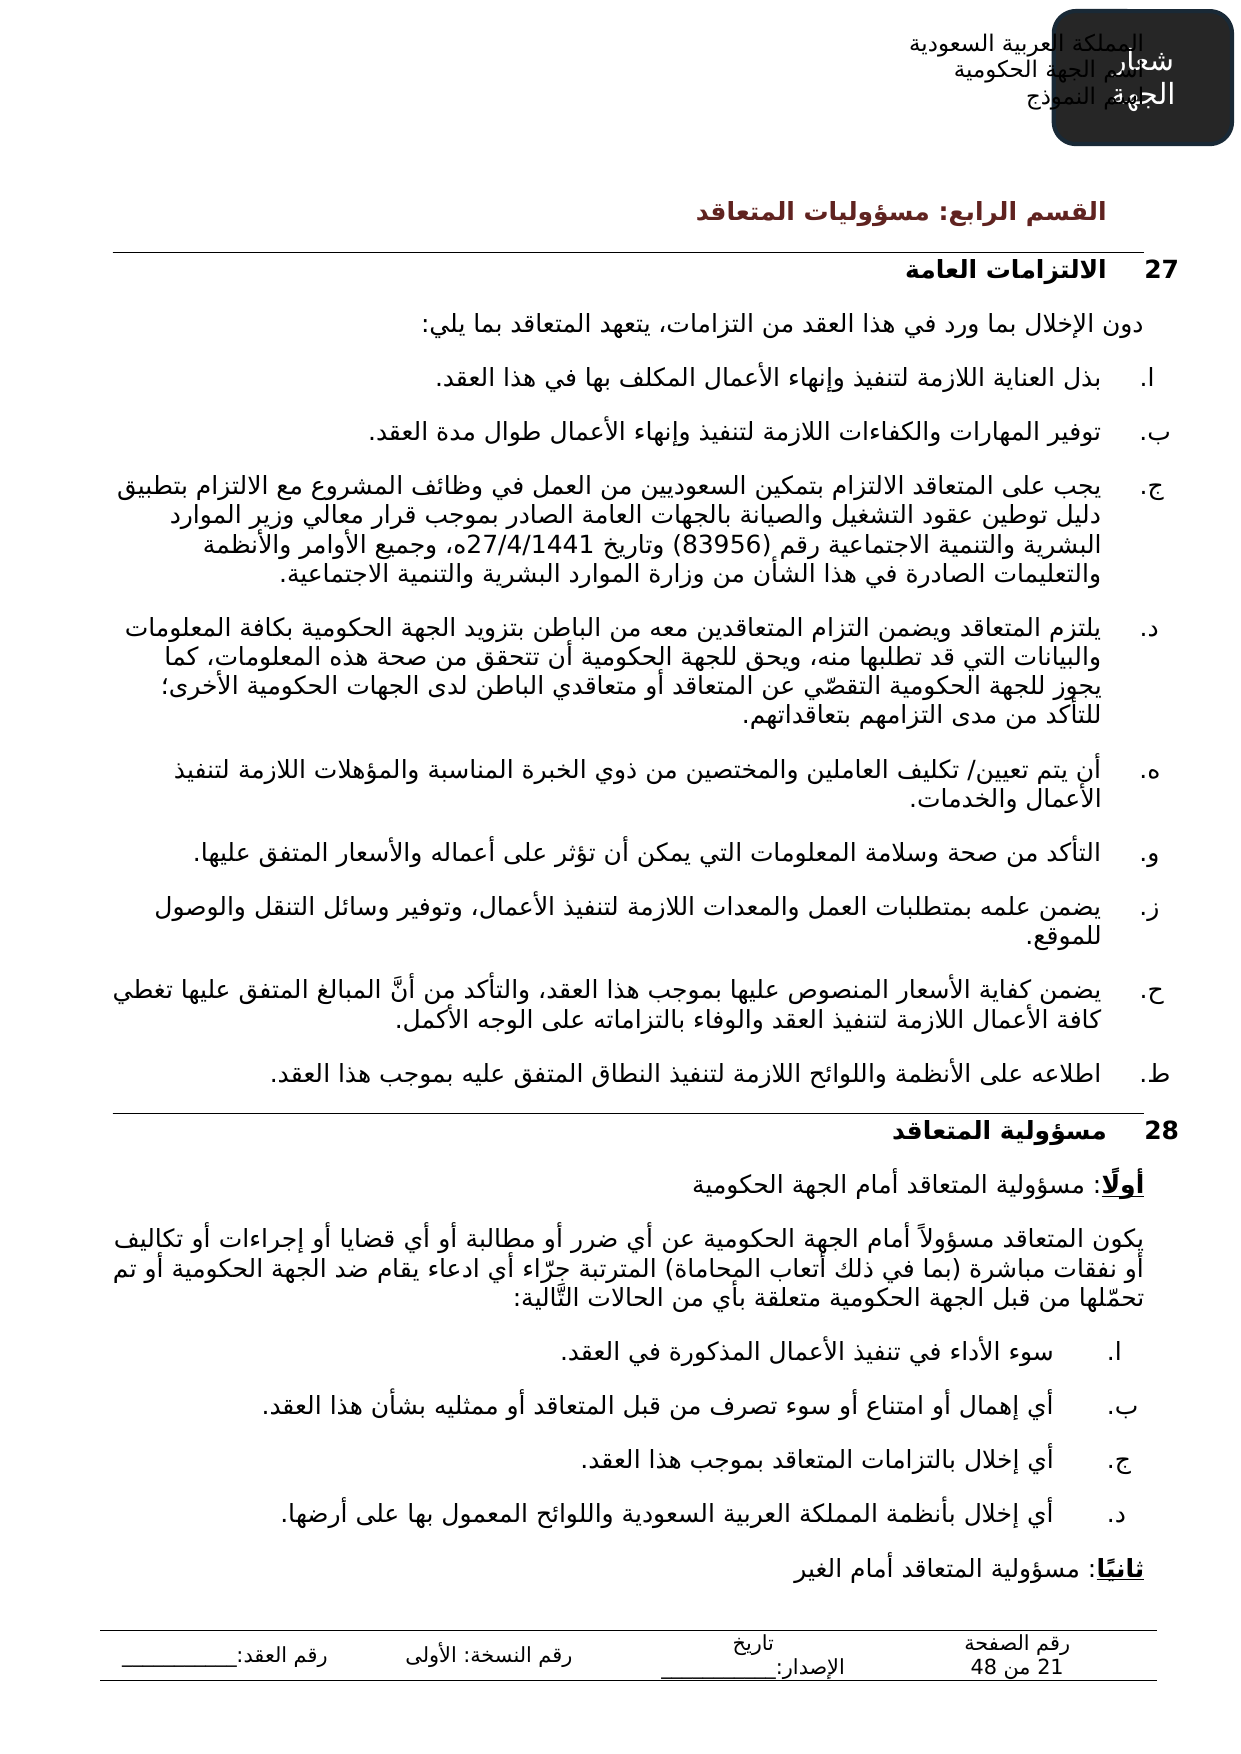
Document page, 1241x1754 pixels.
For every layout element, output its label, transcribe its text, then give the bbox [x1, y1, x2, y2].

text أولًا: مسؤولية المتعاقد أمام الجهة الحكومية [112, 1170, 1144, 1199]
list اطلاعه على الأنظمة واللوائح اللازمة لتنفيذ النطاق المتفق عليه بموجب هذا العقد. [112, 1059, 1139, 1088]
subtitle الالتزامات العامة [112, 253, 1144, 284]
list يضمن كفاية الأسعار المنصوص عليها بموجب هذا العقد، والتأكد من أنَّ المبالغ المتفق عليها تغطي كافة الأعمال اللازمة لتنفيذ العقد والوفاء بالتزاماته على الوجه الأكمل. [112, 976, 1139, 1034]
list يلتزم المتعاقد ويضمن التزام المتعاقدين معه من الباطن بتزويد الجهة الحكومية بكافة المعلومات والبيانات التي قد تطلبها منه، ويحق للجهة الحكومية أن تتحقق من صحة هذه المعلومات، كما يجوز للجهة الحكومية التقصّي عن المتعاقد أو متعاقدي الباطن لدى الجهات الحكومية الأخرى؛ للتأكد من مدى التزامهم بتعاقداتهم. [112, 613, 1139, 730]
list يجب على المتعاقد الالتزام بتمكين السعوديين من العمل في وظائف المشروع مع الالتزام بتطبيق دليل توطين عقود التشغيل والصيانة بالجهات العامة الصادر بموجب قرار معالي وزير الموارد البشرية والتنمية الاجتماعية رقم (83956) وتاريخ 27/4/1441ه، وجميع الأوامر والأنظمة والتعليمات الصادرة في هذا الشأن من وزارة الموارد البشرية والتنمية الاجتماعية. [112, 471, 1139, 588]
list بذل العناية اللازمة لتنفيذ وإنهاء الأعمال المكلف بها في هذا العقد. [112, 363, 1139, 392]
subtitle مسؤولية المتعاقد [112, 1114, 1144, 1145]
list أي إخلال بأنظمة المملكة العربية السعودية واللوائح المعمول بها على أرضها. [112, 1499, 1107, 1529]
text يكون المتعاقد مسؤولاً أمام الجهة الحكومية عن أي ضرر أو مطالبة أو أي قضايا أو إجراءات أو تكاليف أو نفقات مباشرة (بما في ذلك أتعاب المحاماة) المترتبة جرّاء أي ادعاء يقام ضد الجهة الحكومية أو تم تحمّلها من قبل الجهة الحكومية متعلقة بأي من الحالات التَّالية: [112, 1224, 1144, 1312]
list سوء الأداء في تنفيذ الأعمال المذكورة في العقد. [112, 1337, 1107, 1366]
list أن يتم تعيين/ تكليف العاملين والمختصين من ذوي الخبرة المناسبة والمؤهلات اللازمة لتنفيذ الأعمال والخدمات. [112, 755, 1139, 813]
text دون الإخلال بما ورد في هذا العقد من التزامات، يتعهد المتعاقد بما يلي: [112, 309, 1144, 338]
subtitle القسم الرابع: مسؤوليات المتعاقد [112, 197, 1107, 227]
text ثانيًا: مسؤولية المتعاقد أمام الغير [112, 1554, 1144, 1583]
list يضمن علمه بمتطلبات العمل والمعدات اللازمة لتنفيذ الأعمال، وتوفير وسائل التنقل والوصول للموقع. [112, 892, 1139, 951]
list التأكد من صحة وسلامة المعلومات التي يمكن أن تؤثر على أعماله والأسعار المتفق عليها. [112, 838, 1139, 867]
list أي إهمال أو امتناع أو سوء تصرف من قبل المتعاقد أو ممثليه بشأن هذا العقد. [112, 1391, 1107, 1420]
list أي إخلال بالتزامات المتعاقد بموجب هذا العقد. [112, 1445, 1107, 1474]
list توفير المهارات والكفاءات اللازمة لتنفيذ وإنهاء الأعمال طوال مدة العقد. [112, 417, 1139, 446]
